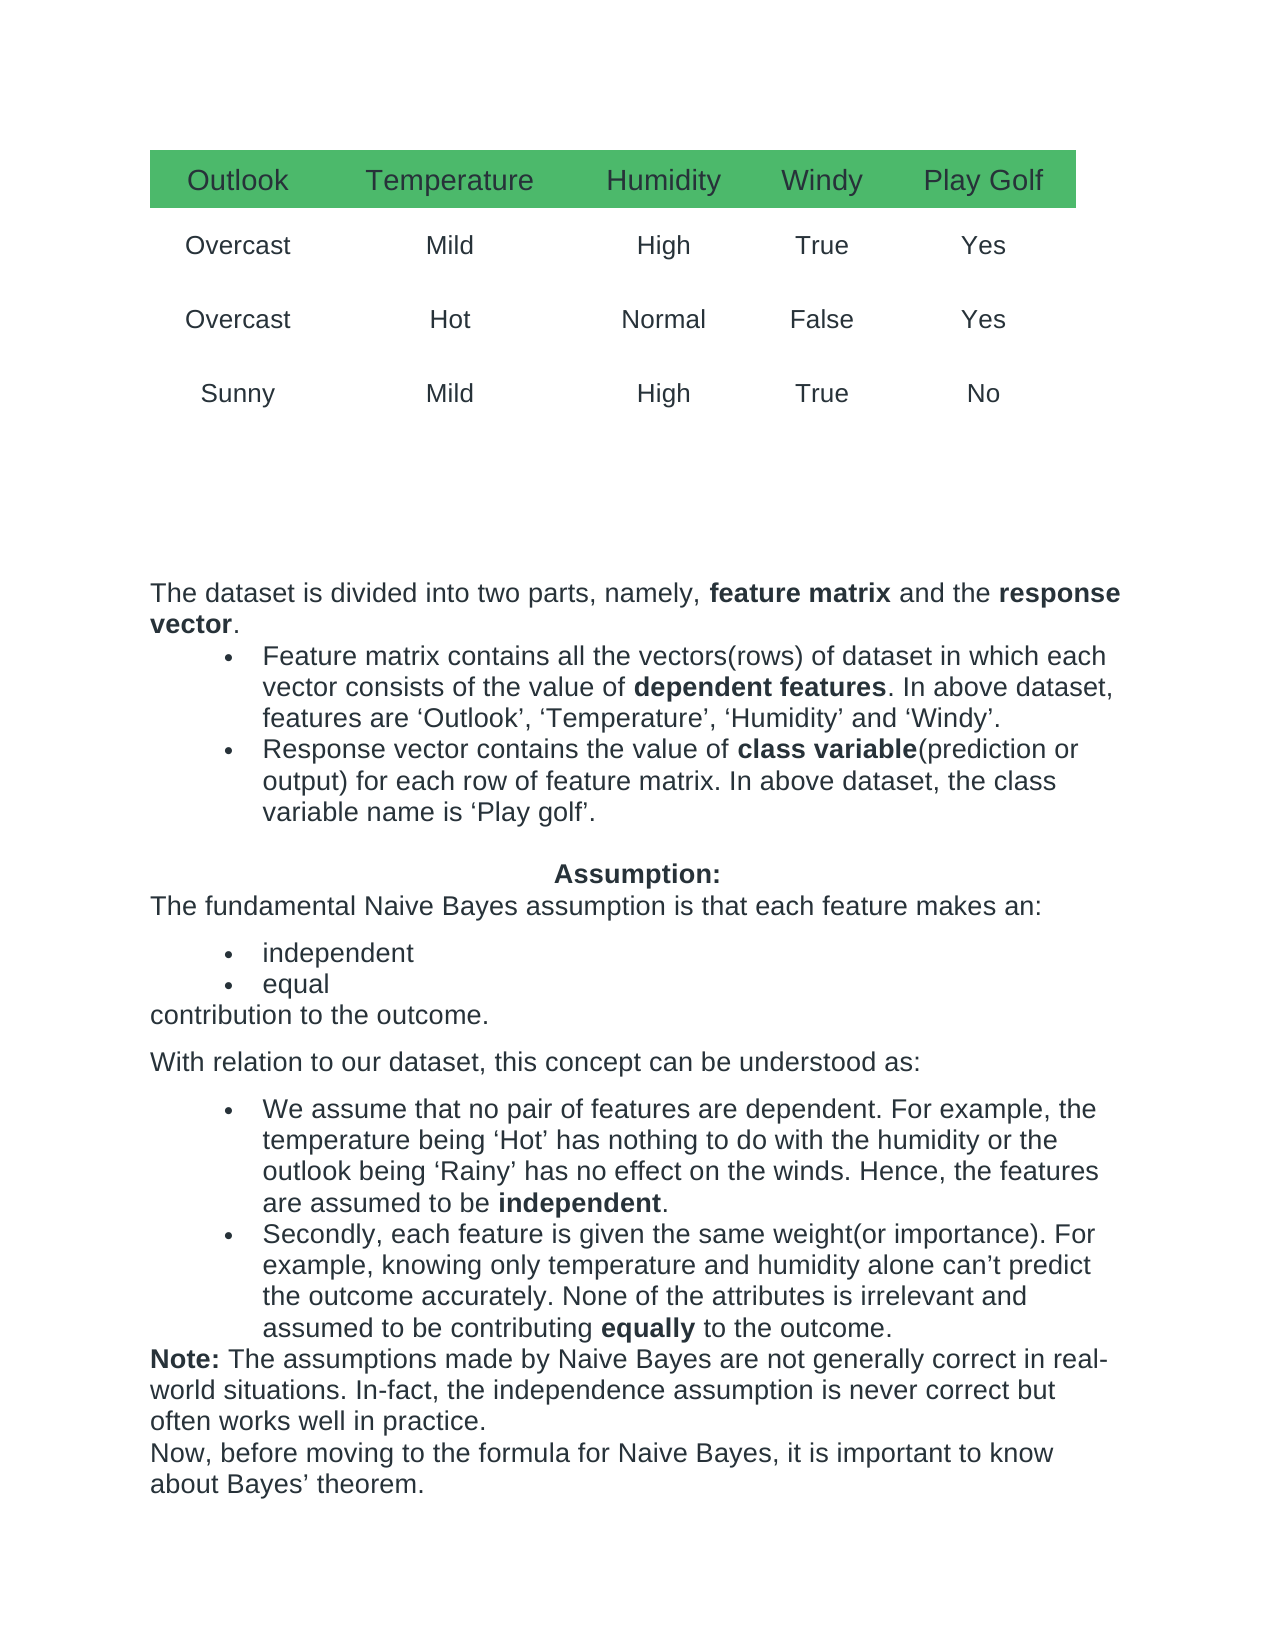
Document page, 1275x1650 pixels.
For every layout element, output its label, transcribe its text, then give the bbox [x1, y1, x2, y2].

table_cell Yes [890, 209, 1076, 282]
text Now, before moving to the formula for Naive Bayes, it is important to know about Bayes’ theorem. [150, 1437, 1125, 1499]
table_cell Mild [325, 209, 574, 282]
table_cell Normal [574, 282, 753, 356]
table_header Windy [753, 150, 890, 208]
table_cell High [574, 356, 753, 429]
text The dataset is divided into two parts, namely, feature matrix and the response vector. [150, 577, 1125, 640]
table_header Outlook [150, 150, 325, 208]
table_cell Hot [325, 282, 574, 356]
text contribution to the outcome. [150, 999, 1125, 1030]
table_header Humidity [574, 150, 753, 208]
text The fundamental Naive Bayes assumption is that each feature makes an: [150, 890, 1125, 921]
table_cell Overcast [150, 209, 325, 282]
list Feature matrix contains all the vectors(rows) of dataset in which each vector consists of the value of dependent features. In above dataset, features are ‘Outlook’, ‘Temperature’, ‘Humidity’ and ‘Windy’. [225, 640, 1125, 733]
table_cell Overcast [150, 282, 325, 356]
table_cell Mild [325, 356, 574, 429]
table_cell False [753, 282, 890, 356]
table_cell No [890, 356, 1076, 429]
list We assume that no pair of features are dependent. For example, the temperature being ‘Hot’ has nothing to do with the humidity or the outlook being ‘Rainy’ has no effect on the winds. Hence, the features are assumed to be independent. [225, 1093, 1125, 1218]
text With relation to our dataset, this concept can be understood as: [150, 1046, 1125, 1077]
list Secondly, each feature is given the same weight(or importance). For example, knowing only temperature and humidity alone can’t predict the outcome accurately. None of the attributes is irrelevant and assumed to be contributing equally to the outcome. [225, 1218, 1125, 1343]
table_cell Yes [890, 282, 1076, 356]
text Assumption: [150, 858, 1125, 890]
table_header Temperature [325, 150, 574, 208]
table_cell High [574, 209, 753, 282]
table_header Play Golf [890, 150, 1076, 208]
table_cell True [753, 356, 890, 429]
table_cell True [753, 209, 890, 282]
text Note: The assumptions made by Naive Bayes are not generally correct in real-world situations. In-fact, the independence assumption is never correct but often works well in practice. [150, 1343, 1125, 1437]
list independent [225, 937, 1125, 968]
table_cell Sunny [150, 356, 325, 429]
list equal [225, 968, 1125, 999]
list Response vector contains the value of class variable(prediction or output) for each row of feature matrix. In above dataset, the class variable name is ‘Play golf’. [225, 733, 1125, 827]
